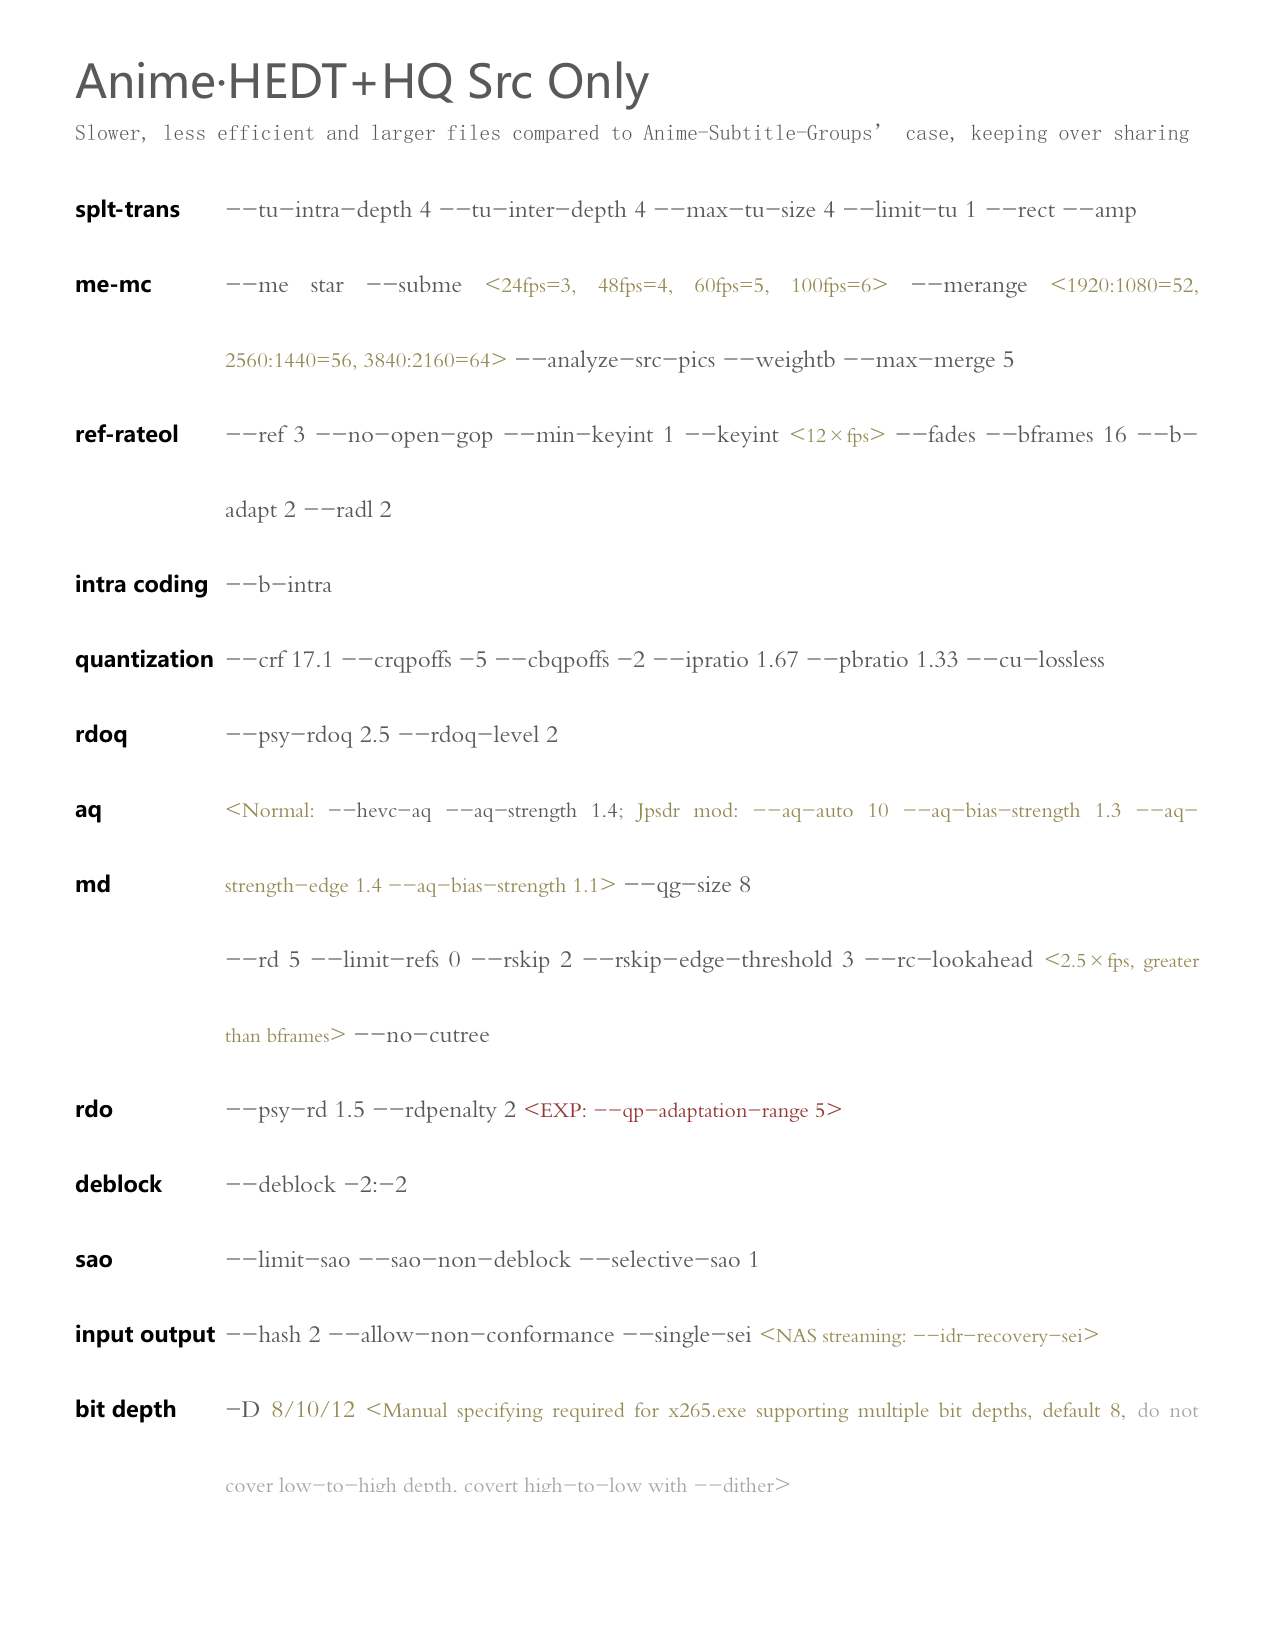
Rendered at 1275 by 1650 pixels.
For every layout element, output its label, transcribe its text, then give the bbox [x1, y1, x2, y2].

text Slower, less efficient and larger files compared to Anime-Subtitle-Groups’ case, keeping over sharing [75, 114, 1200, 148]
text Anime·HEDT+HQ Src Only [75, 46, 1200, 114]
